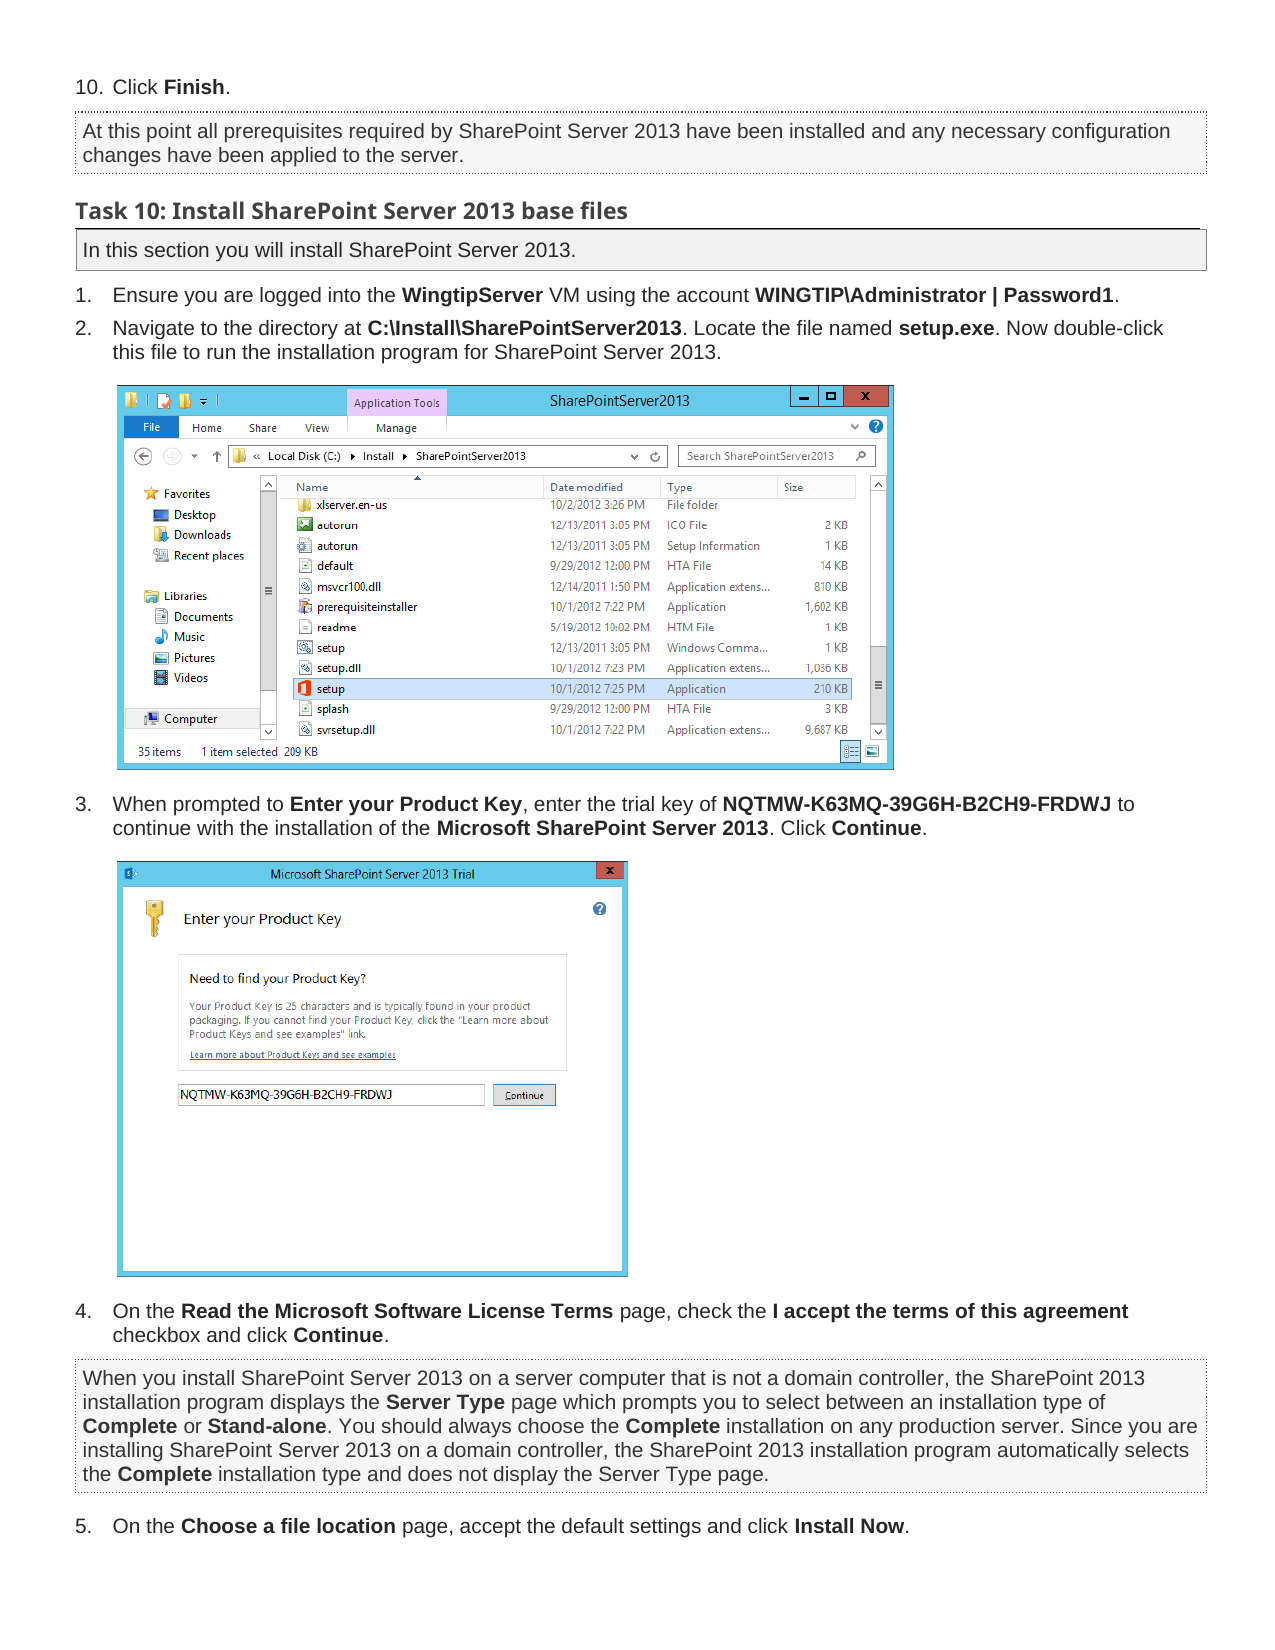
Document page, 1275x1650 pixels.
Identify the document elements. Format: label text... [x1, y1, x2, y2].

list Navigate to the directory at C:\Install\SharePointServer2013. Locate the file named setup.exe. Now double-click this file to run the installation program for SharePoint Server 2013. [75, 316, 1200, 363]
list Ensure you are logged into the WingtipServer VM using the account WINGTIP\Administrator | Password1. [75, 283, 1200, 307]
subtitle Task 10: Install SharePoint Server 2013 base files [75, 195, 1200, 228]
list On the Choose a file location page, accept the default settings and click Install Now. [75, 1514, 1200, 1538]
picture [117, 385, 894, 770]
text In this section you will install SharePoint Server 2013. [77, 230, 1206, 270]
list Click Finish. [75, 75, 1200, 99]
list When prompted to Enter your Product Key, enter the trial key of NQTMW-K63MQ-39G6H-B2CH9-FRDWJ to continue with the installation of the Microsoft SharePoint Server 2013. Click Continue. [75, 791, 1200, 839]
text When you install SharePoint Server 2013 on a server computer that is not a domain controller, the SharePoint 2013 installation program displays the Server Type page which prompts you to select between an installation type of Complete or Stand-alone. You should always choose the Complete installation on any production server. Since you are installing SharePoint Server 2013 on a domain controller, the SharePoint 2013 installation program automatically selects the Complete installation type and does not display the Server Type page. [75, 1359, 1207, 1493]
list On the Read the Microsoft Software License Terms page, check the I accept the terms of this agreement checkbox and click Continue. [75, 1298, 1200, 1346]
text At this point all prerequisites required by SharePoint Server 2013 have been installed and any necessary configuration changes have been applied to the server. [75, 111, 1207, 174]
picture [117, 861, 628, 1277]
